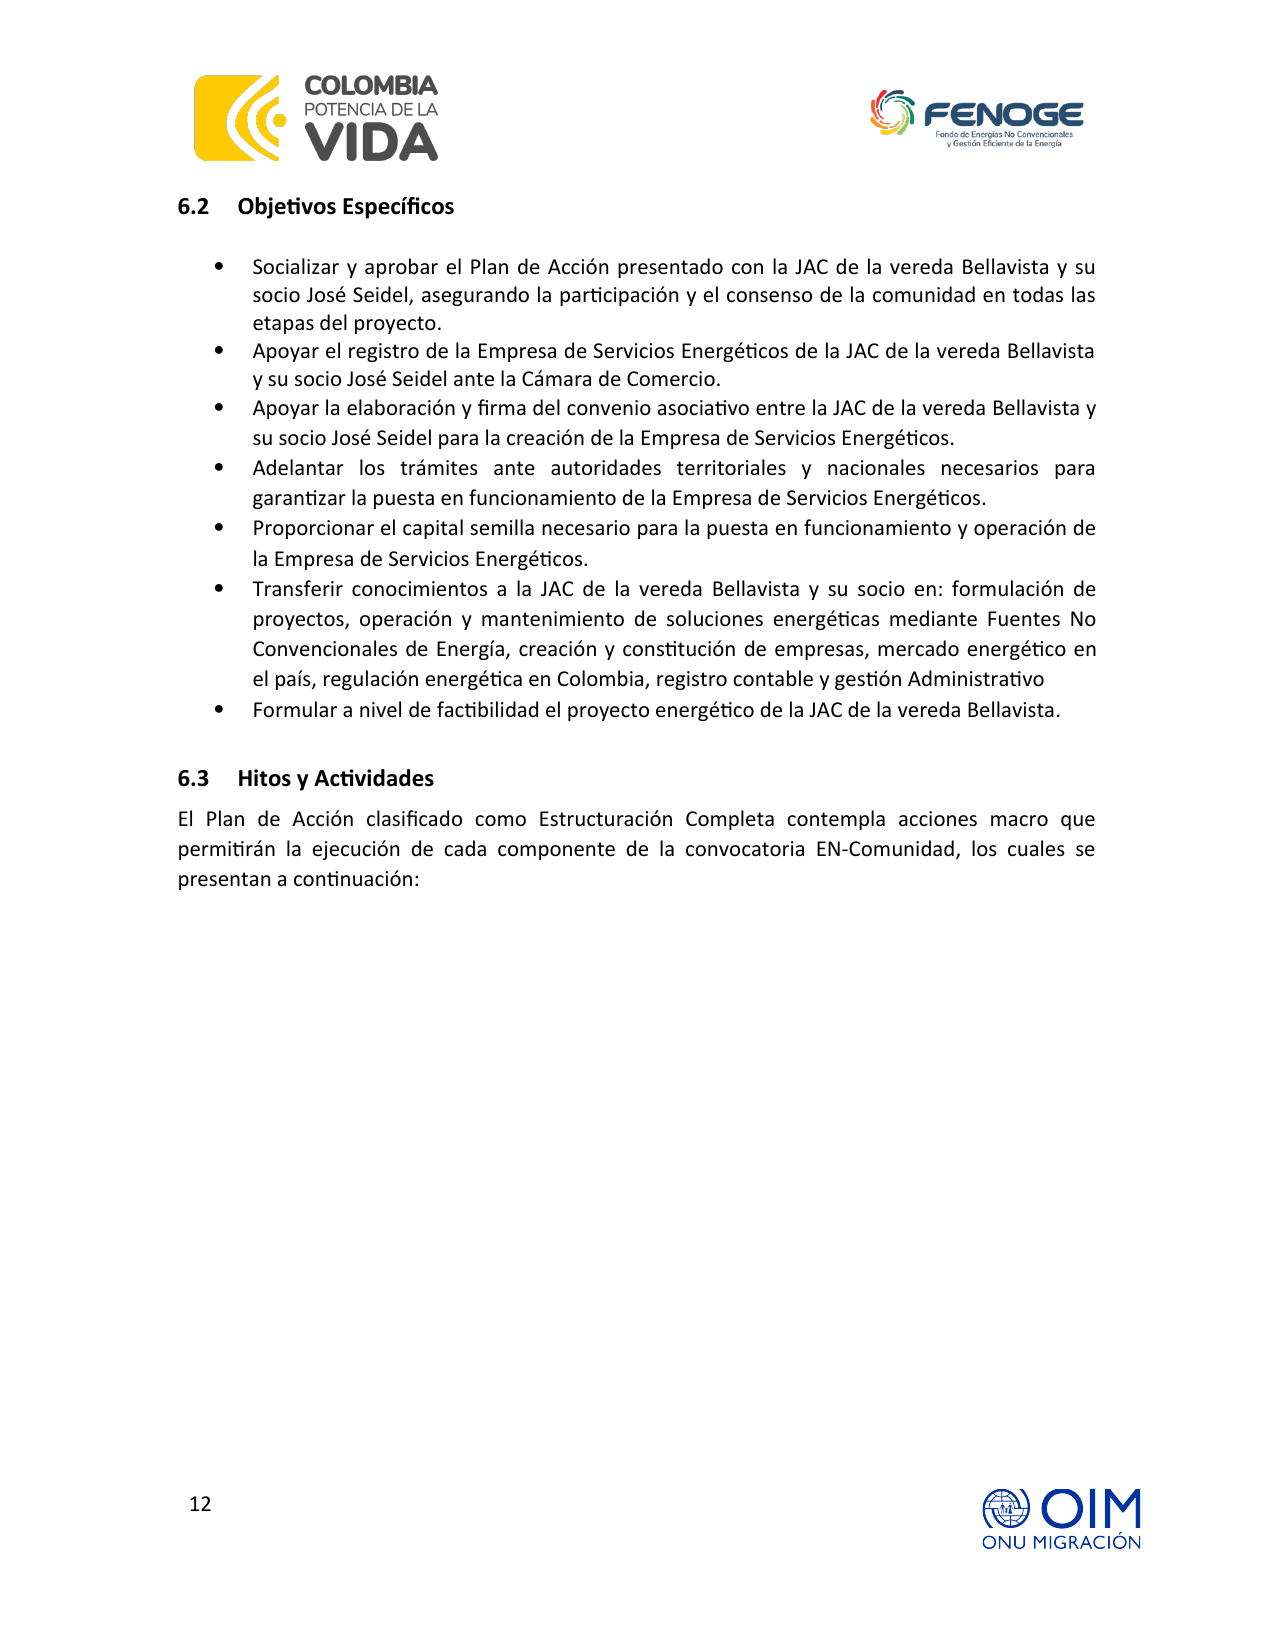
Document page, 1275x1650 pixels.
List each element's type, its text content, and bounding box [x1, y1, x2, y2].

list Apoyar la elaboración y firma del convenio asociativo entre la JAC de la vereda Bellavista y su socio José Seidel para la creación de la Empresa de Servicios Energéticos. [215, 393, 1098, 451]
list Apoyar el registro de la Empresa de Servicios Energéticos de la JAC de la vereda Bellavista y su socio José Seidel ante la Cámara de Comercio. [215, 337, 1098, 393]
list Formular a nivel de factibilidad el proyecto energético de la JAC de la vereda Bellavista. [215, 695, 1098, 723]
picture [188, 73, 444, 163]
text El Plan de Acción clasificado como Estructuración Completa contempla acciones macro que permitirán la ejecución de cada componente de la convocatoria EN-Comunidad, los cuales se presentan a continuación: [177, 804, 1098, 892]
list Adelantar los trámites ante autoridades territoriales y nacionales necesarios para garantizar la puesta en funcionamiento de la Empresa de Servicios Energéticos. [215, 453, 1098, 511]
subtitle Objetivos Específicos [177, 190, 1098, 221]
picture [982, 1489, 1141, 1549]
list Socializar y aprobar el Plan de Acción presentado con la JAC de la vereda Bellavista y su socio José Seidel, asegurando la participación y el consenso de la comunidad en todas las etapas del proyecto. [215, 252, 1098, 337]
list Proporcionar el capital semilla necesario para la puesta en funcionamiento y operación de la Empresa de Servicios Energéticos. [215, 513, 1098, 572]
picture [869, 88, 1086, 148]
list Transferir conocimientos a la JAC de la vereda Bellavista y su socio en: formulación de proyectos, operación y mantenimiento de soluciones energéticas mediante Fuentes No Convencionales de Energía, creación y constitución de empresas, mercado energético en el país, regulación energética en Colombia, registro contable y gestión Administrativo [215, 574, 1098, 692]
subtitle Hitos y Actividades [177, 762, 1098, 793]
